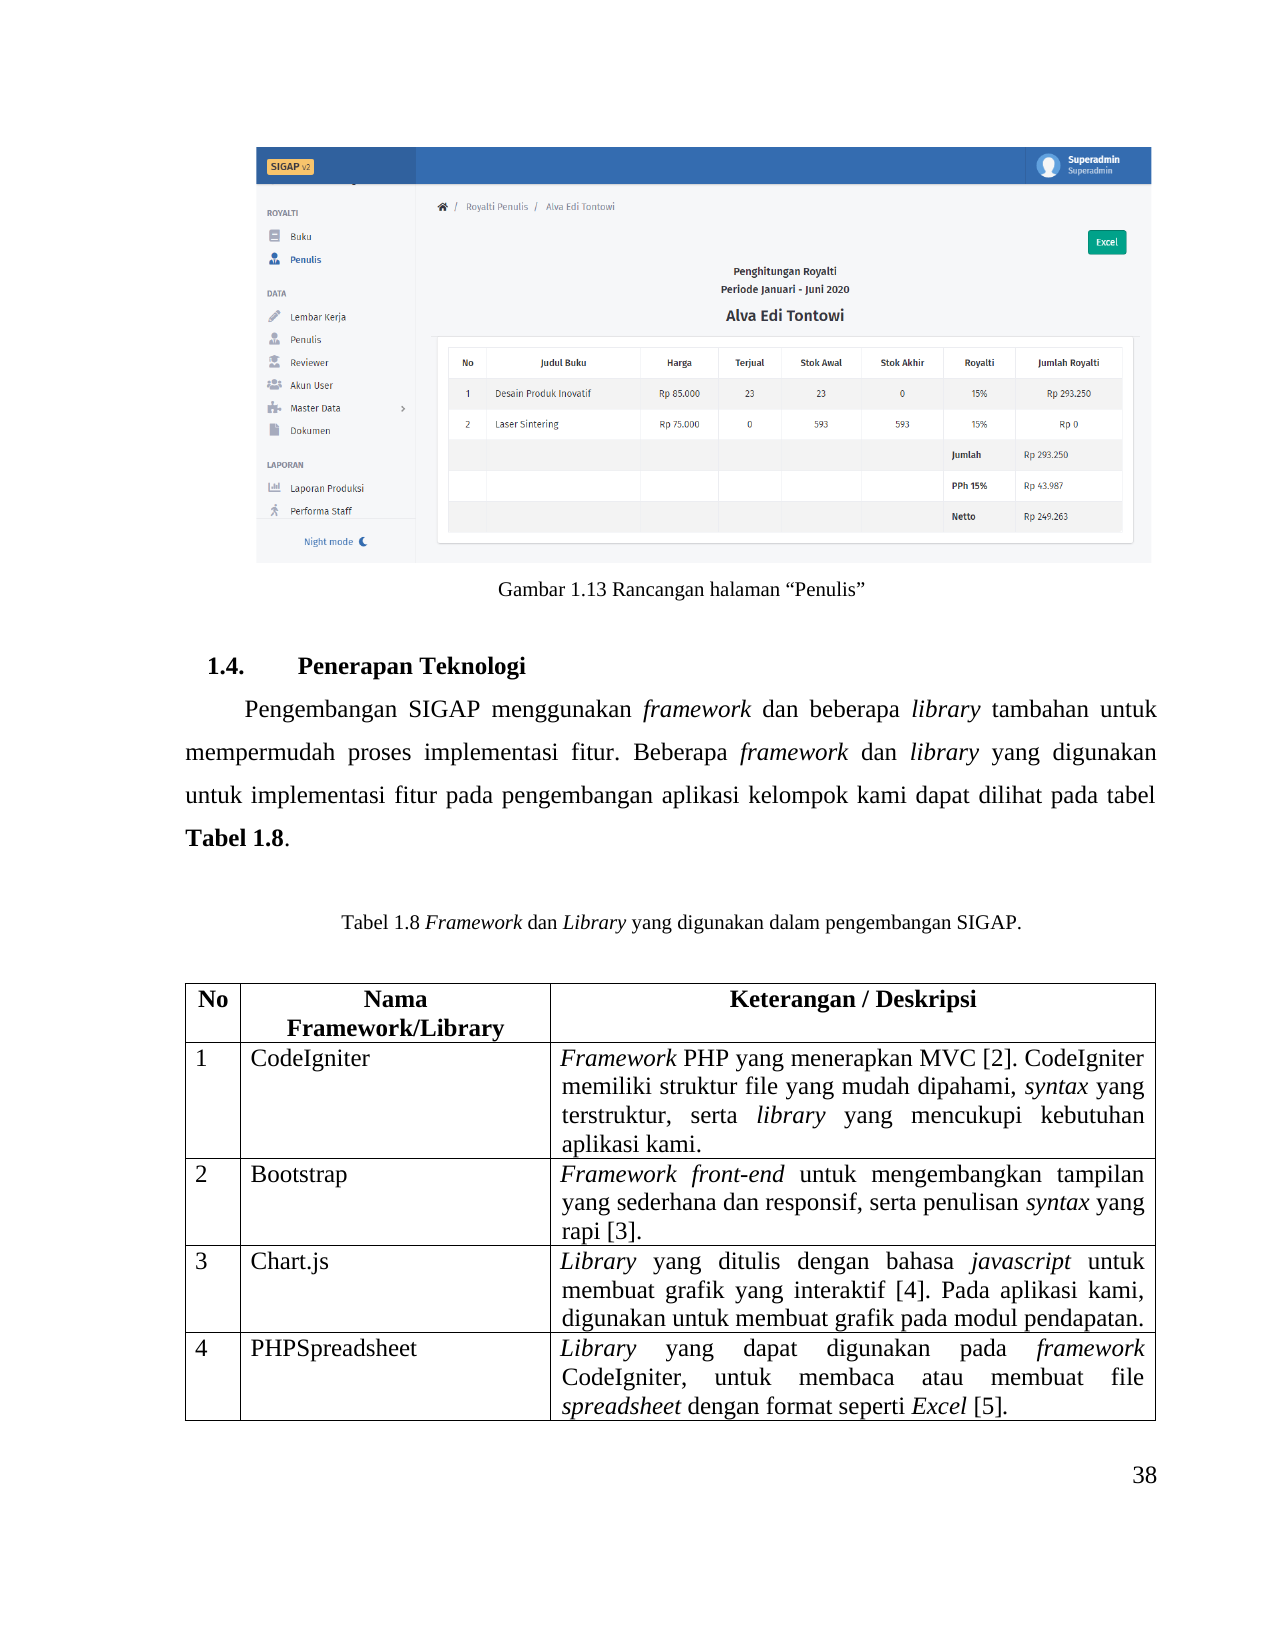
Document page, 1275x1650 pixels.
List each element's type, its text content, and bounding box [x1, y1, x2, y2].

table_header Nama Framework/Library [241, 984, 550, 1042]
picture [256, 147, 1152, 563]
table_cell Framework PHP yang menerapkan MVC [2]. CodeIgniter memiliki struktur file yang mudah dipahami, syntax yang terstruktur, serta library yang mencukupi kebutuhan aplikasi kami. [551, 1043, 1155, 1158]
table_cell 3 [186, 1246, 240, 1332]
table_header No [186, 984, 240, 1042]
table_cell Framework front-end untuk mengembangkan tampilan yang sederhana dan responsif, serta penulisan syntax yang rapi [3]. [551, 1159, 1155, 1245]
subtitle Penerapan Teknologi [185, 651, 1157, 679]
text Pengembangan SIGAP menggunakan framework dan beberapa library tambahan untuk mempermudah proses implementasi fitur. Beberapa framework dan library yang digunakan untuk implementasi fitur pada pengembangan aplikasi kelompok kami dapat dilihat pada tabel Tabel 1.8. [185, 694, 1157, 852]
table_cell Library yang dapat digunakan pada framework CodeIgniter, untuk membaca atau membuat file spreadsheet dengan format seperti Excel [5]. [551, 1333, 1155, 1419]
table_cell Chart.js [241, 1246, 550, 1332]
table_cell 1 [186, 1043, 240, 1158]
table_cell 2 [186, 1159, 240, 1245]
table_cell Bootstrap [241, 1159, 550, 1245]
table_cell 4 [186, 1333, 240, 1419]
table_cell Library yang ditulis dengan bahasa javascript untuk membuat grafik yang interaktif [4]. Pada aplikasi kami, digunakan untuk membuat grafik pada modul pendapatan. [551, 1246, 1155, 1332]
table_cell PHPSpreadsheet [241, 1333, 550, 1419]
table_cell CodeIgniter [241, 1043, 550, 1158]
table_header Keterangan / Deskripsi [551, 984, 1155, 1042]
